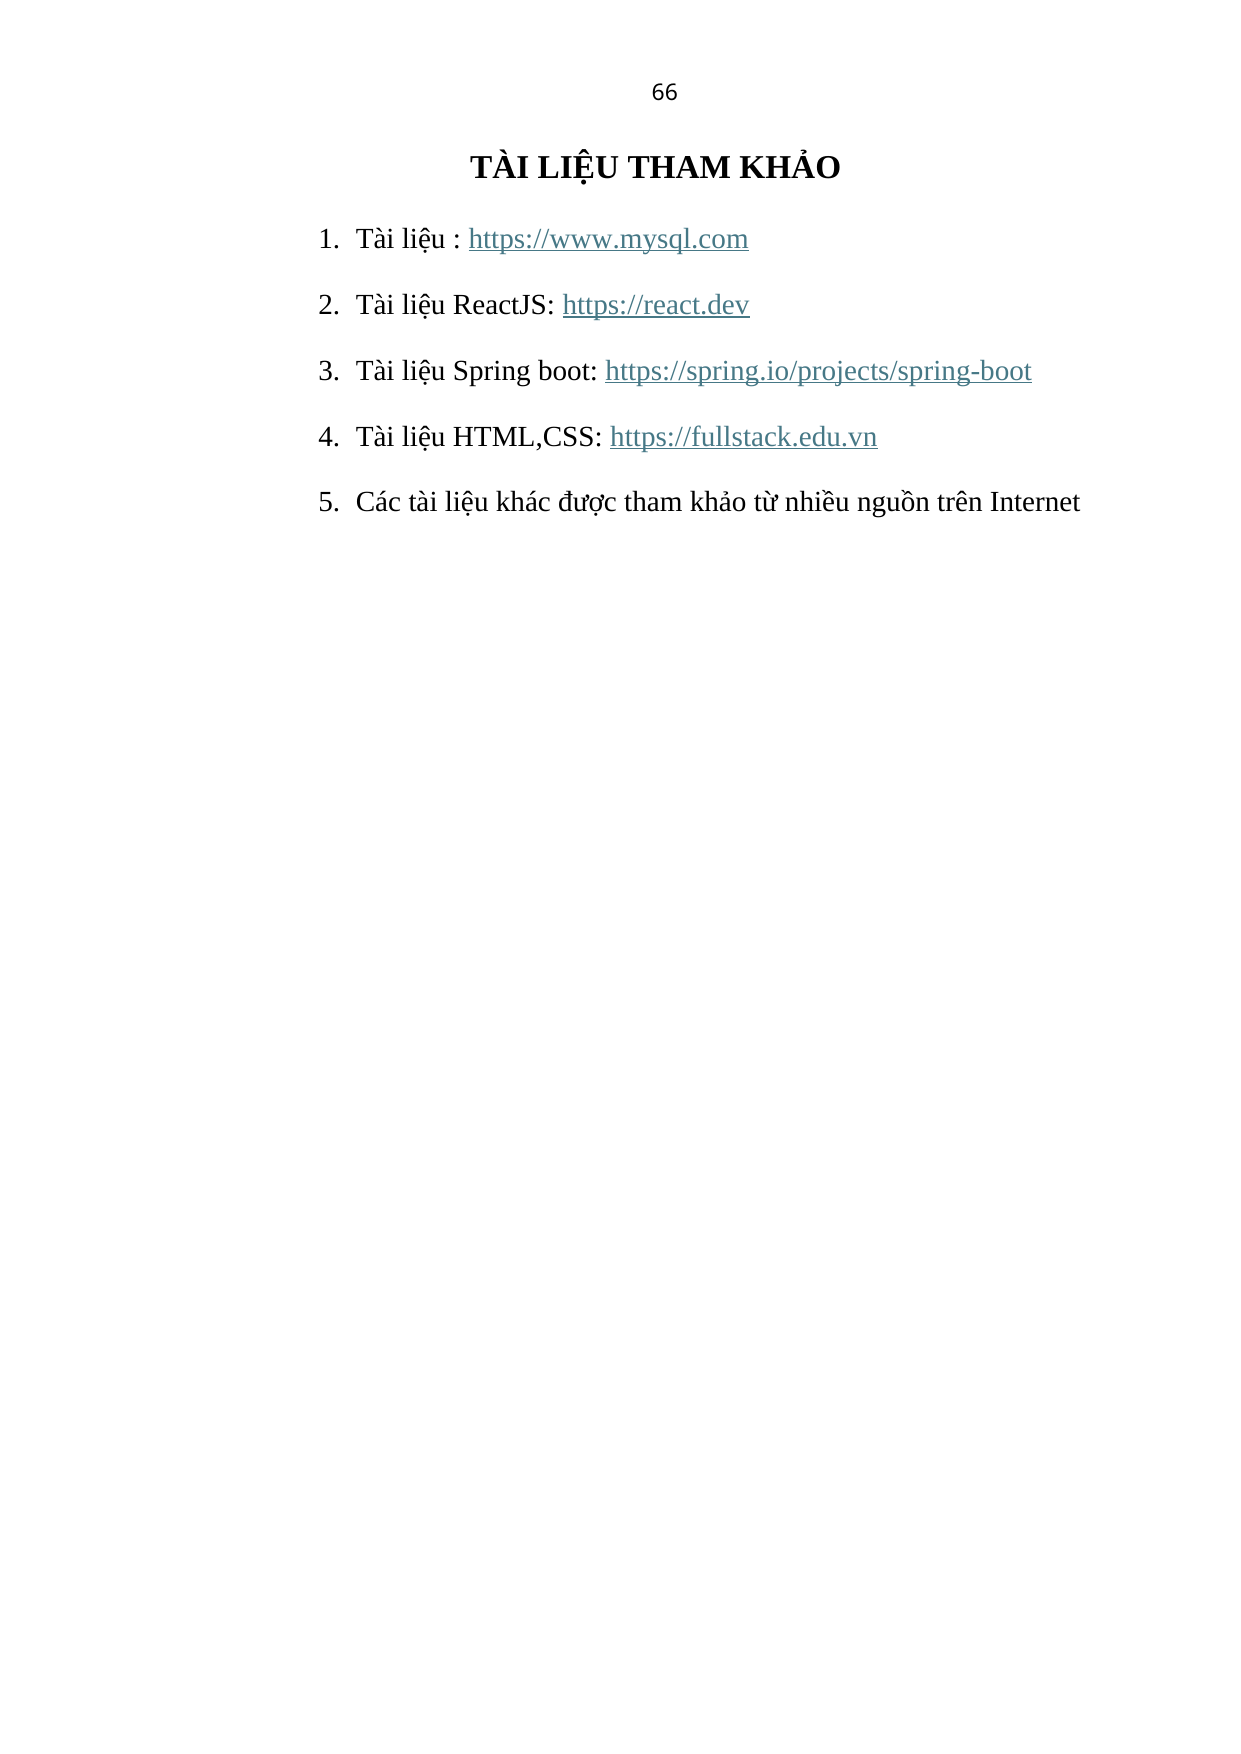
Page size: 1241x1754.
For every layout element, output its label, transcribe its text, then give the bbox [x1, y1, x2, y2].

list Tài liệu Spring boot: https://spring.io/projects/spring-boot [318, 353, 1122, 386]
text TÀI LIỆU THAM KHẢO [282, 148, 1029, 186]
list Tài liệu : https://www.mysql.com [318, 221, 1122, 254]
list Các tài liệu khác được tham khảo từ nhiều nguồn trên Internet [318, 484, 1122, 518]
list Tài liệu HTML,CSS: https://fullstack.edu.vn [318, 419, 1122, 452]
list Tài liệu ReactJS: https://react.dev [318, 287, 1122, 320]
